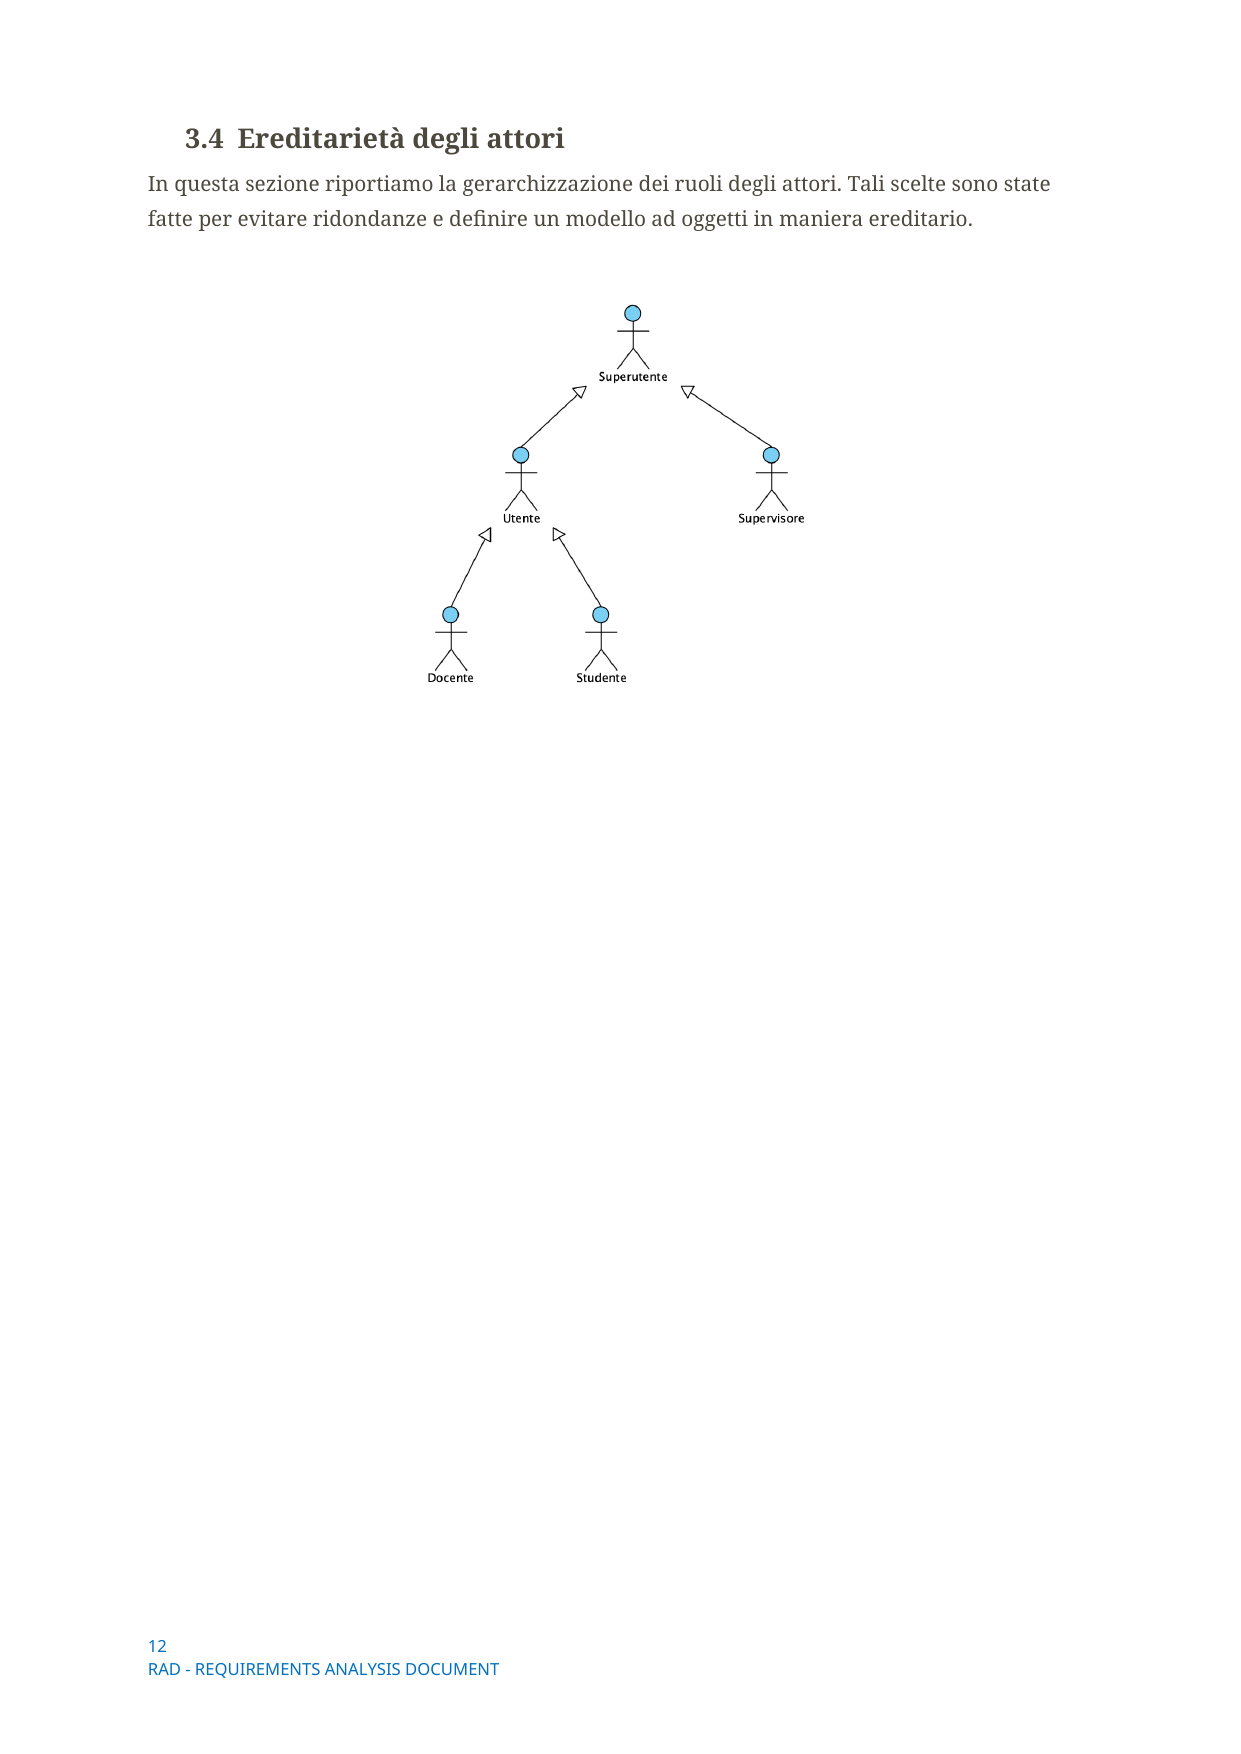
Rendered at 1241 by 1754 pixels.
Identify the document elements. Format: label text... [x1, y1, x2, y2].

subtitle Ereditarietà degli attori [185, 119, 1092, 156]
picture [393, 273, 848, 719]
text In questa sezione riportiamo la gerarchizzazione dei ruoli degli attori. Tali scelte sono state fatte per evitare ridondanze e definire un modello ad oggetti in maniera ereditario. [148, 169, 1092, 233]
